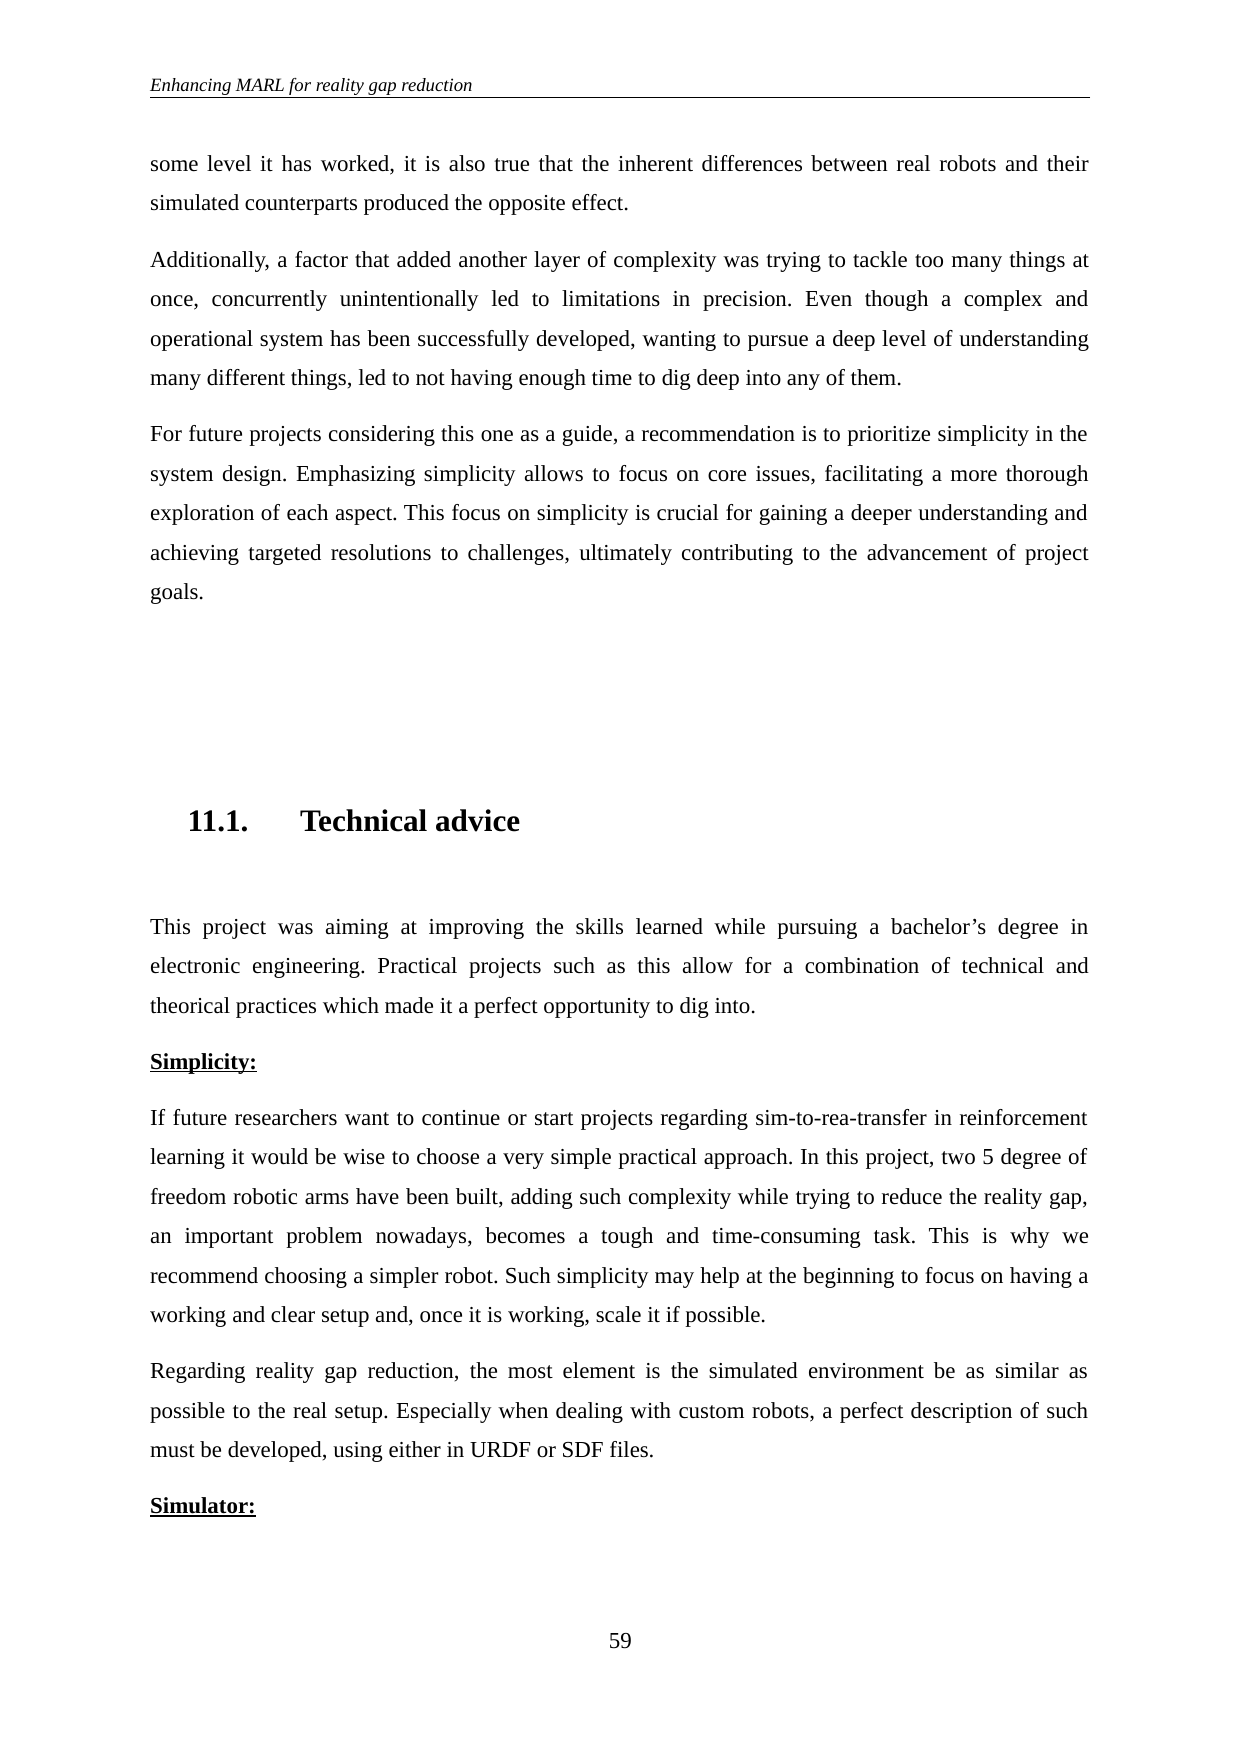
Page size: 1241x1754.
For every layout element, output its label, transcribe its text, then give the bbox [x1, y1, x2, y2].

text Simplicity: [150, 1048, 1090, 1074]
text If future researchers want to continue or start projects regarding sim-to-rea-transfer in reinforcement learning it would be wise to choose a very simple practical approach. In this project, two 5 degree of freedom robotic arms have been built, adding such complexity while trying to reduce the reality gap, an important problem nowadays, becomes a tough and time-consuming task. This is why we recommend choosing a simpler robot. Such simplicity may help at the beginning to focus on having a working and clear setup and, once it is working, scale it if possible. [150, 1104, 1090, 1328]
subtitle Technical advice [187, 803, 1090, 839]
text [150, 150, 1090, 216]
text Additionally, a factor that added another layer of complexity was trying to tackle too many things at once, concurrently unintentionally led to limitations in precision. Even though a complex and operational system has been successfully developed, wanting to pursue a deep level of understanding many different things, led to not having enough time to dig deep into any of them. [150, 246, 1090, 390]
text This project was aiming at improving the skills learned while pursuing a bachelor’s degree in electronic engineering. Practical projects such as this allow for a combination of technical and theorical practices which made it a perfect opportunity to dig into. [150, 913, 1090, 1018]
text For future projects considering this one as a guide, a recommendation is to prioritize simplicity in the system design. Emphasizing simplicity allows to focus on core issues, facilitating a more thorough exploration of each aspect. This focus on simplicity is crucial for gaining a deeper understanding and achieving targeted resolutions to challenges, ultimately contributing to the advancement of project goals. [150, 420, 1090, 604]
text Simulator: [150, 1493, 1090, 1519]
text Regarding reality gap reduction, the most element is the simulated environment be as similar as possible to the real setup. Especially when dealing with custom robots, a perfect description of such must be developed, using either in URDF or SDF files. [150, 1357, 1090, 1463]
